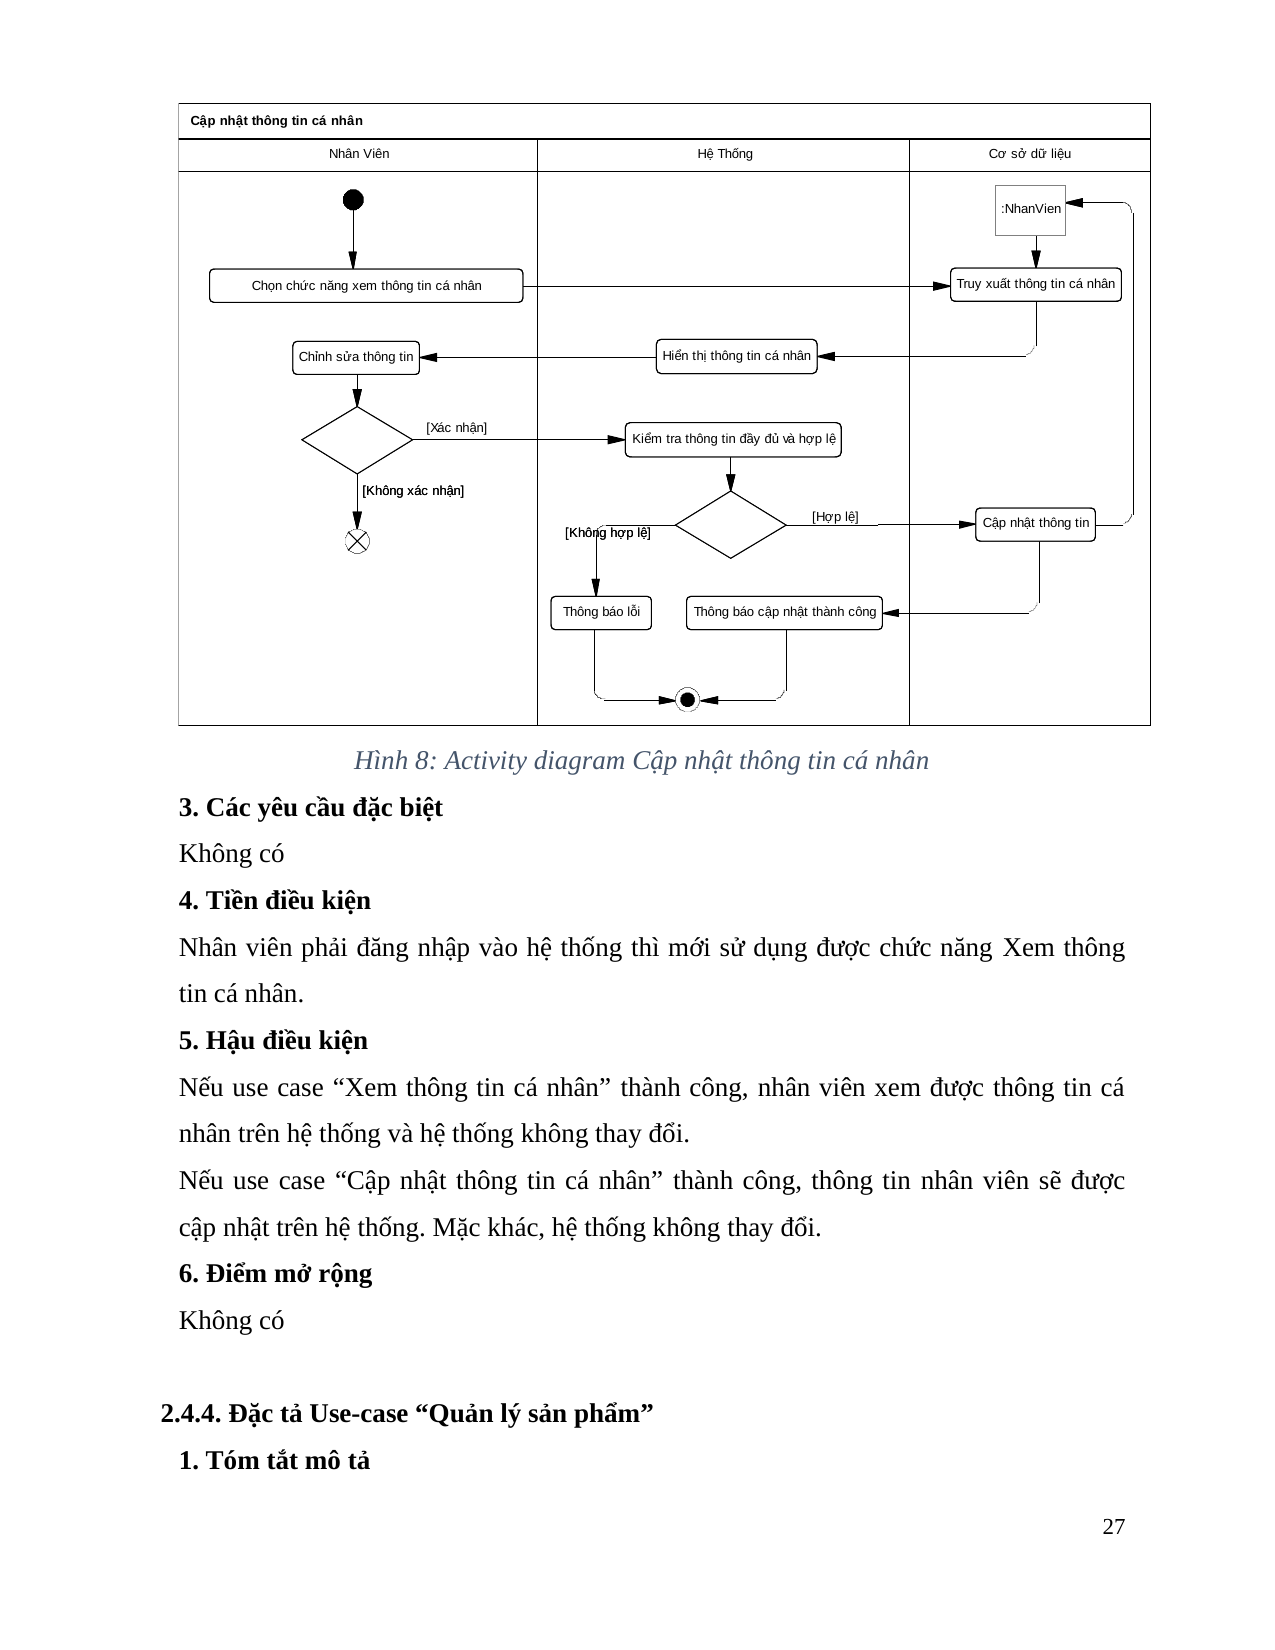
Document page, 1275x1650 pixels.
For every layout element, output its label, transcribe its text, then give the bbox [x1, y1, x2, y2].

subtitle 2.4.4. Đặc tả Use-case “Quản lý sản phẩm” [160, 1397, 1125, 1428]
text Nếu use case “Cập nhật thông tin cá nhân” thành công, thông tin nhân viên sẽ được cập nhật trên hệ thống. Mặc khác, hệ thống không thay đổi. [178, 1164, 1125, 1242]
text 5. Hậu điều kiện [178, 1024, 1125, 1055]
text Nhân viên phải đăng nhập vào hệ thống thì mới sử dụng được chức năng Xem thông tin cá nhân. [178, 931, 1125, 1008]
text Không có [178, 837, 1125, 868]
text Không có [178, 1304, 1125, 1335]
text Nếu use case “Xem thông tin cá nhân” thành công, nhân viên xem được thông tin cá nhân trên hệ thống và hệ thống không thay đổi. [178, 1071, 1125, 1148]
text 6. Điểm mở rộng [178, 1257, 1125, 1288]
text 1. Tóm tắt mô tả [178, 1444, 1125, 1475]
text 3. Các yêu cầu đặc biệt [178, 791, 1125, 822]
text 4. Tiền điều kiện [178, 884, 1125, 915]
